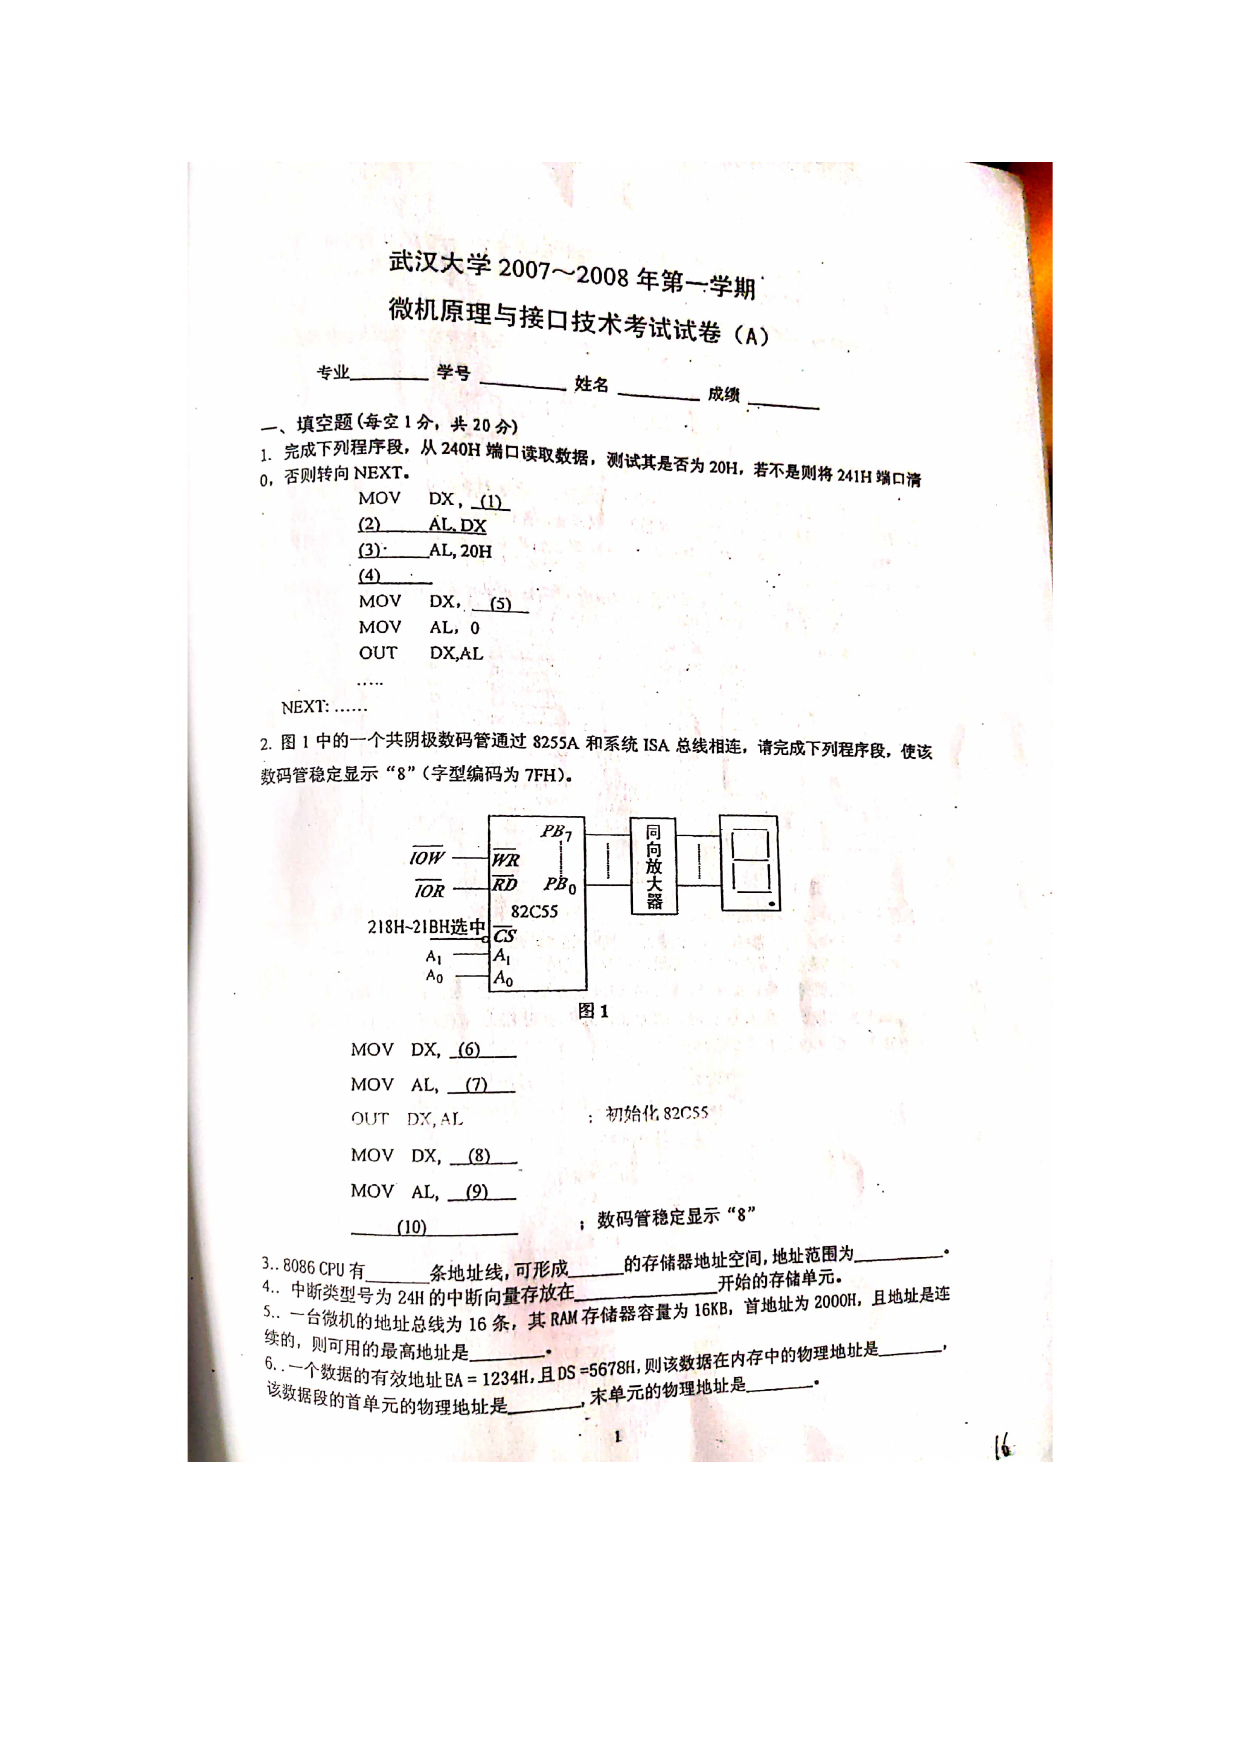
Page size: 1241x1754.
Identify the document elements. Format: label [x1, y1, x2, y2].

picture [187, 162, 1053, 1462]
